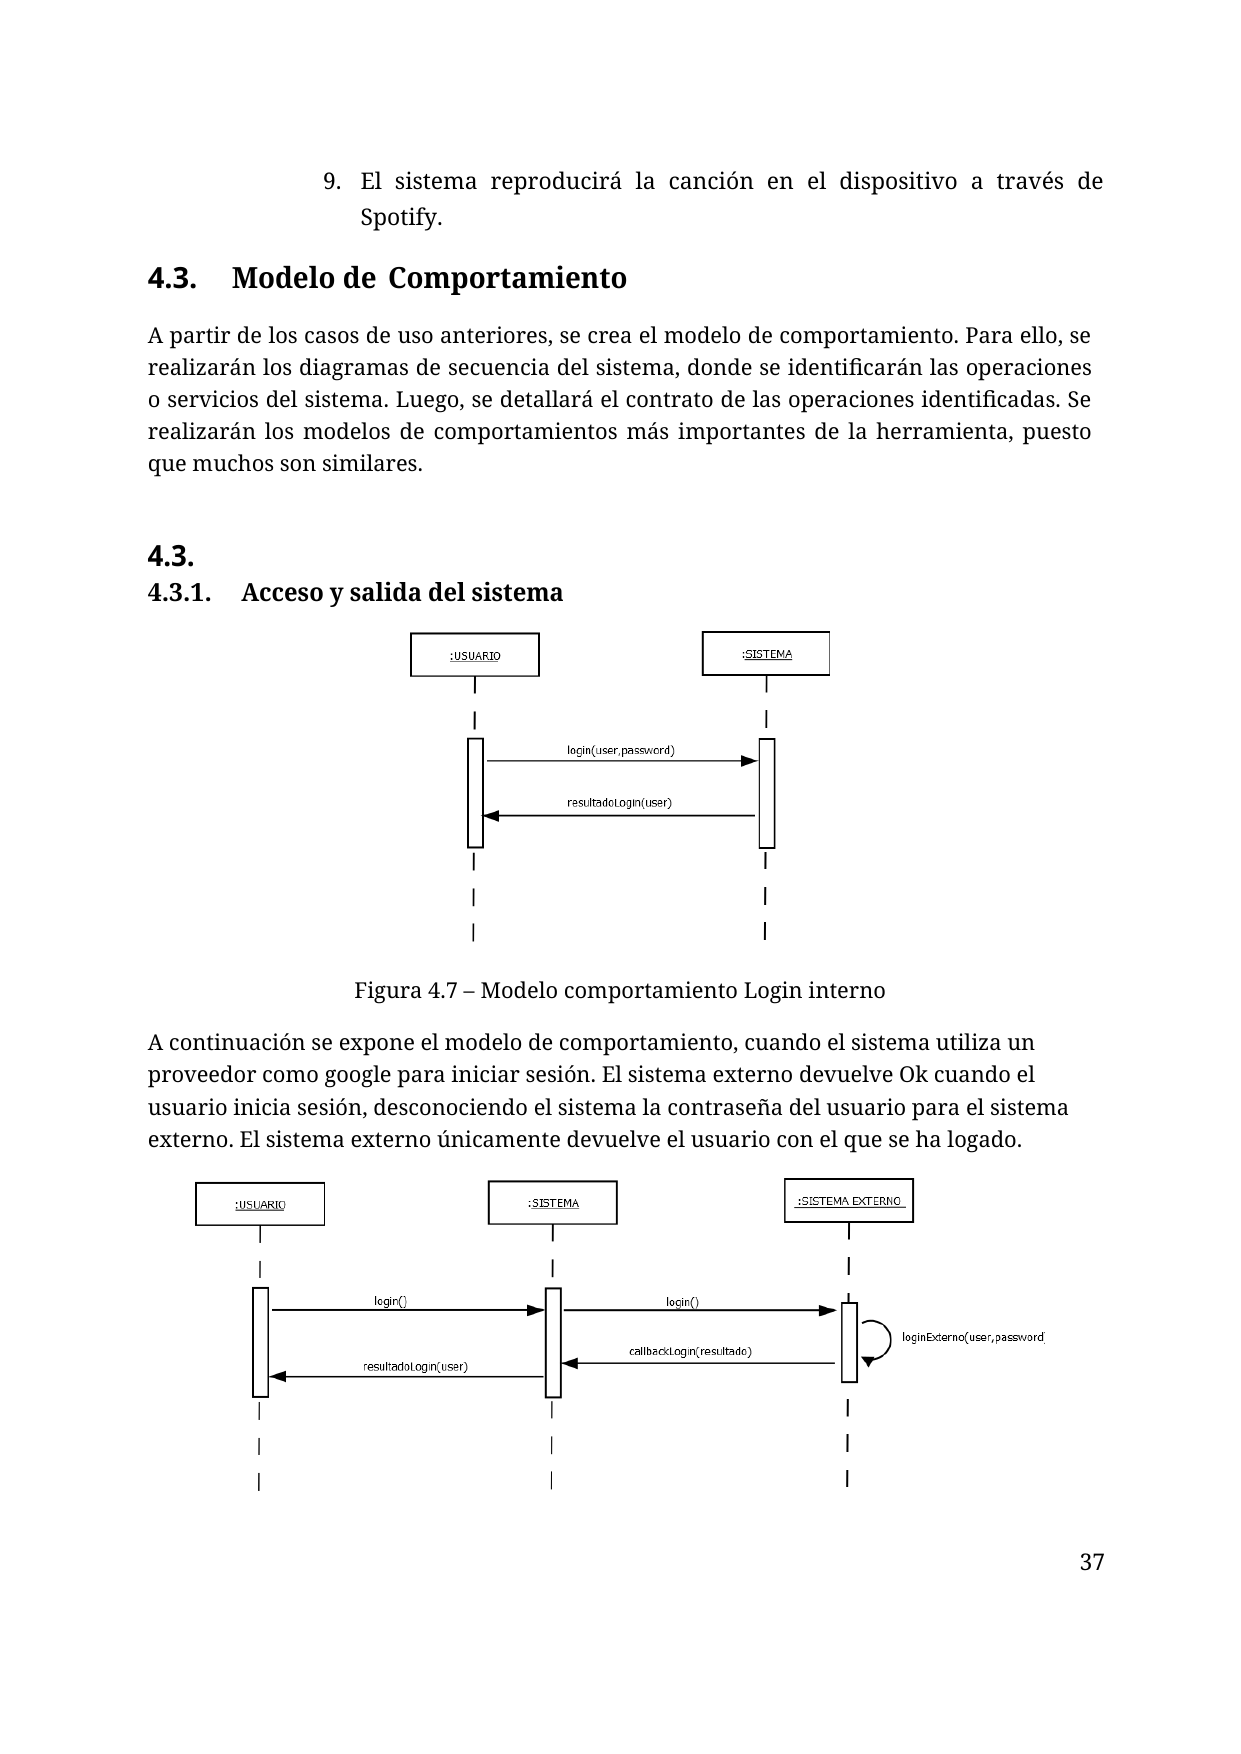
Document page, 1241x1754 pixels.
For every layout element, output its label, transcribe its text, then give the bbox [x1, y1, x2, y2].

text A continuación se expone el modelo de comportamiento, cuando el sistema utiliza un proveedor como google para iniciar sesión. El sistema externo devuelve Ok cuando el usuario inicia sesión, desconociendo el sistema la contraseña del usuario para el sistema externo. El sistema externo únicamente devuelve el usuario con el que se ha logado. [148, 1027, 1093, 1153]
picture [410, 631, 830, 952]
list El sistema reproducirá la canción en el dispositivo a través de Spotify. [323, 164, 1105, 232]
subtitle Acceso y salida del sistema [148, 575, 1105, 609]
subtitle Figura 4.7 – Modelo comportamiento Login interno [135, 975, 1105, 1004]
picture [195, 1178, 1045, 1501]
text A partir de los casos de uso anteriores, se crea el modelo de comportamiento. Para ello, se realizarán los diagramas de secuencia del sistema, donde se identificarán las operaciones o servicios del sistema. Luego, se detallará el contrato de las operaciones identificadas. Se realizarán los modelos de comportamientos más importantes de la herramienta, puesto que muchos son similares. [148, 320, 1093, 478]
subtitle Modelo de Comportamiento [148, 257, 1105, 297]
